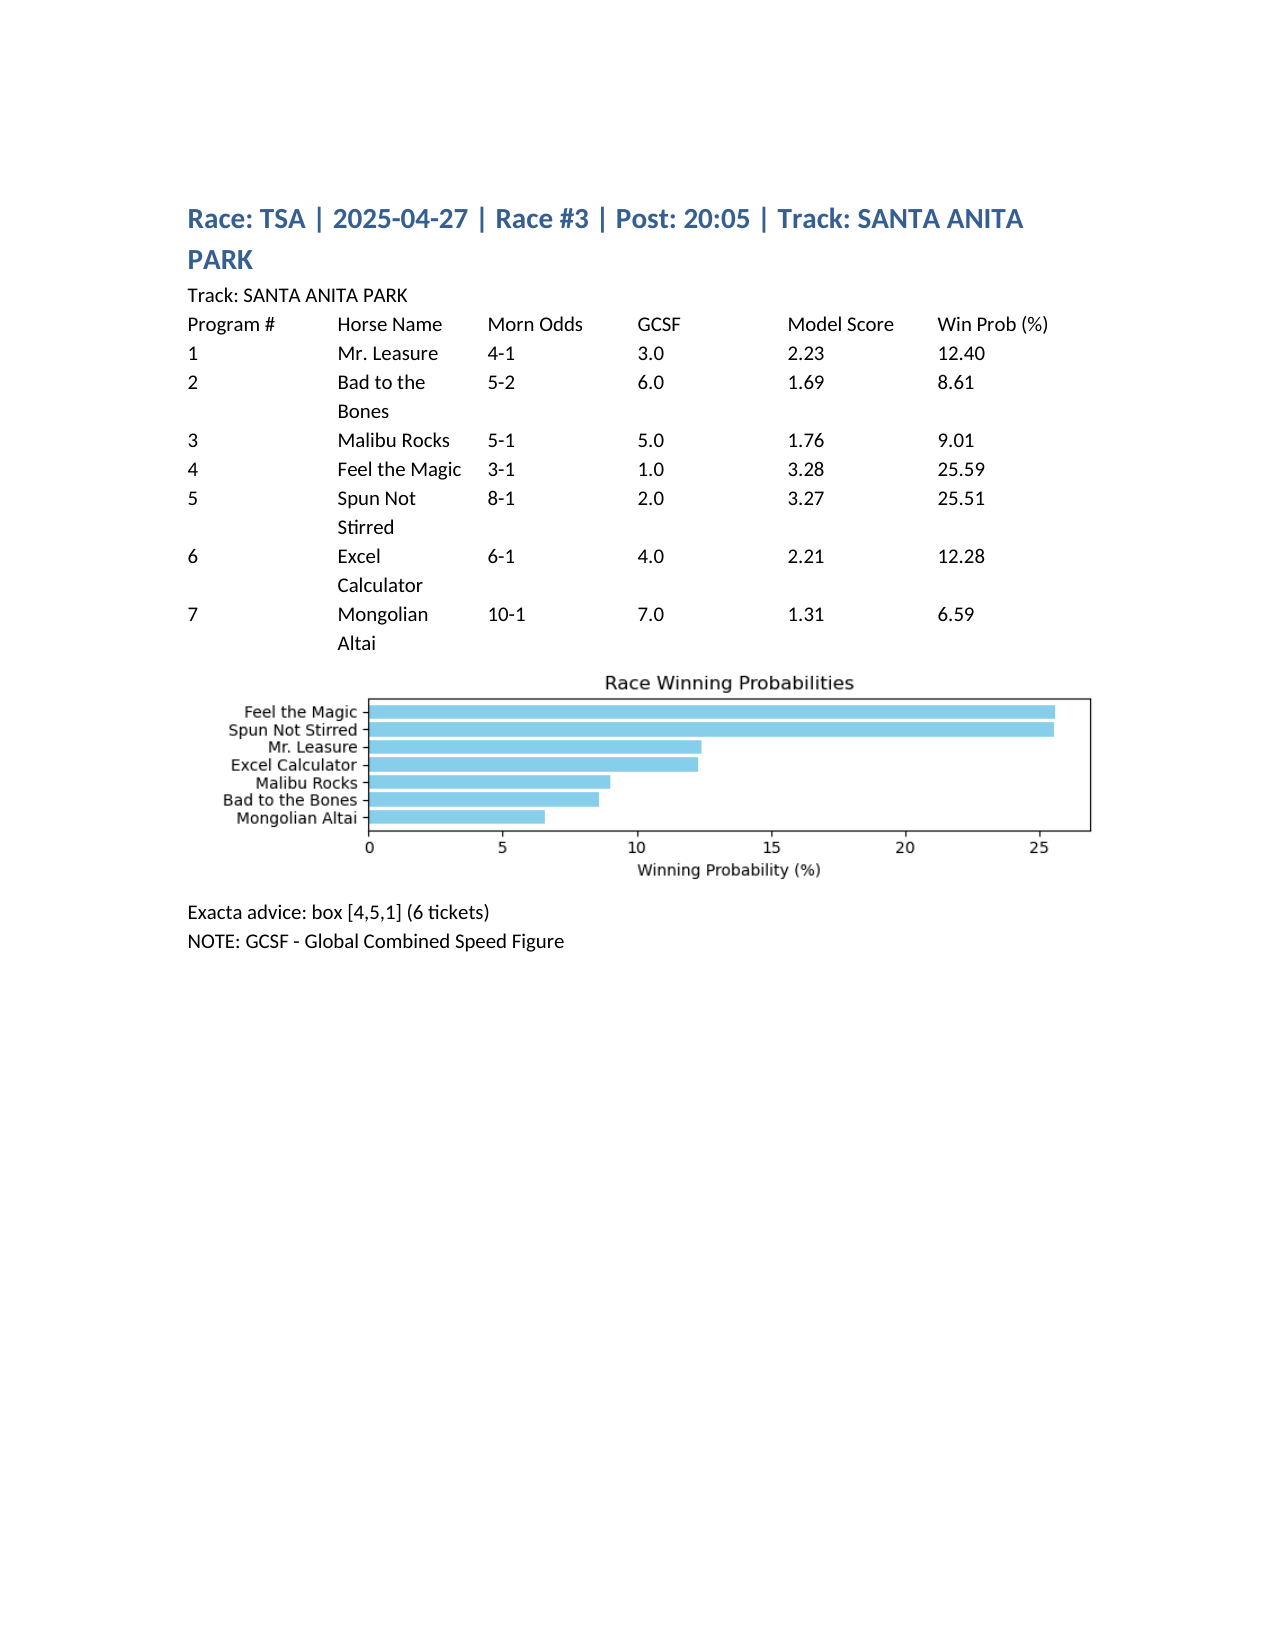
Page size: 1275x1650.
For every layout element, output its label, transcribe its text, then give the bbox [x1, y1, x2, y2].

text Track: SANTA ANITA PARK [187, 282, 1087, 307]
text NOTE: GCSF - Global Combined Speed Figure [187, 928, 1087, 954]
subtitle Race: TSA | 2025-04-27 | Race #3 | Post: 20:05 | Track: SANTA ANITA PARK [187, 200, 1087, 277]
text Exacta advice: box [4,5,1] (6 tickets) [187, 899, 1087, 925]
picture [206, 659, 1107, 896]
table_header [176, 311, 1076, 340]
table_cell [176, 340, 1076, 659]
